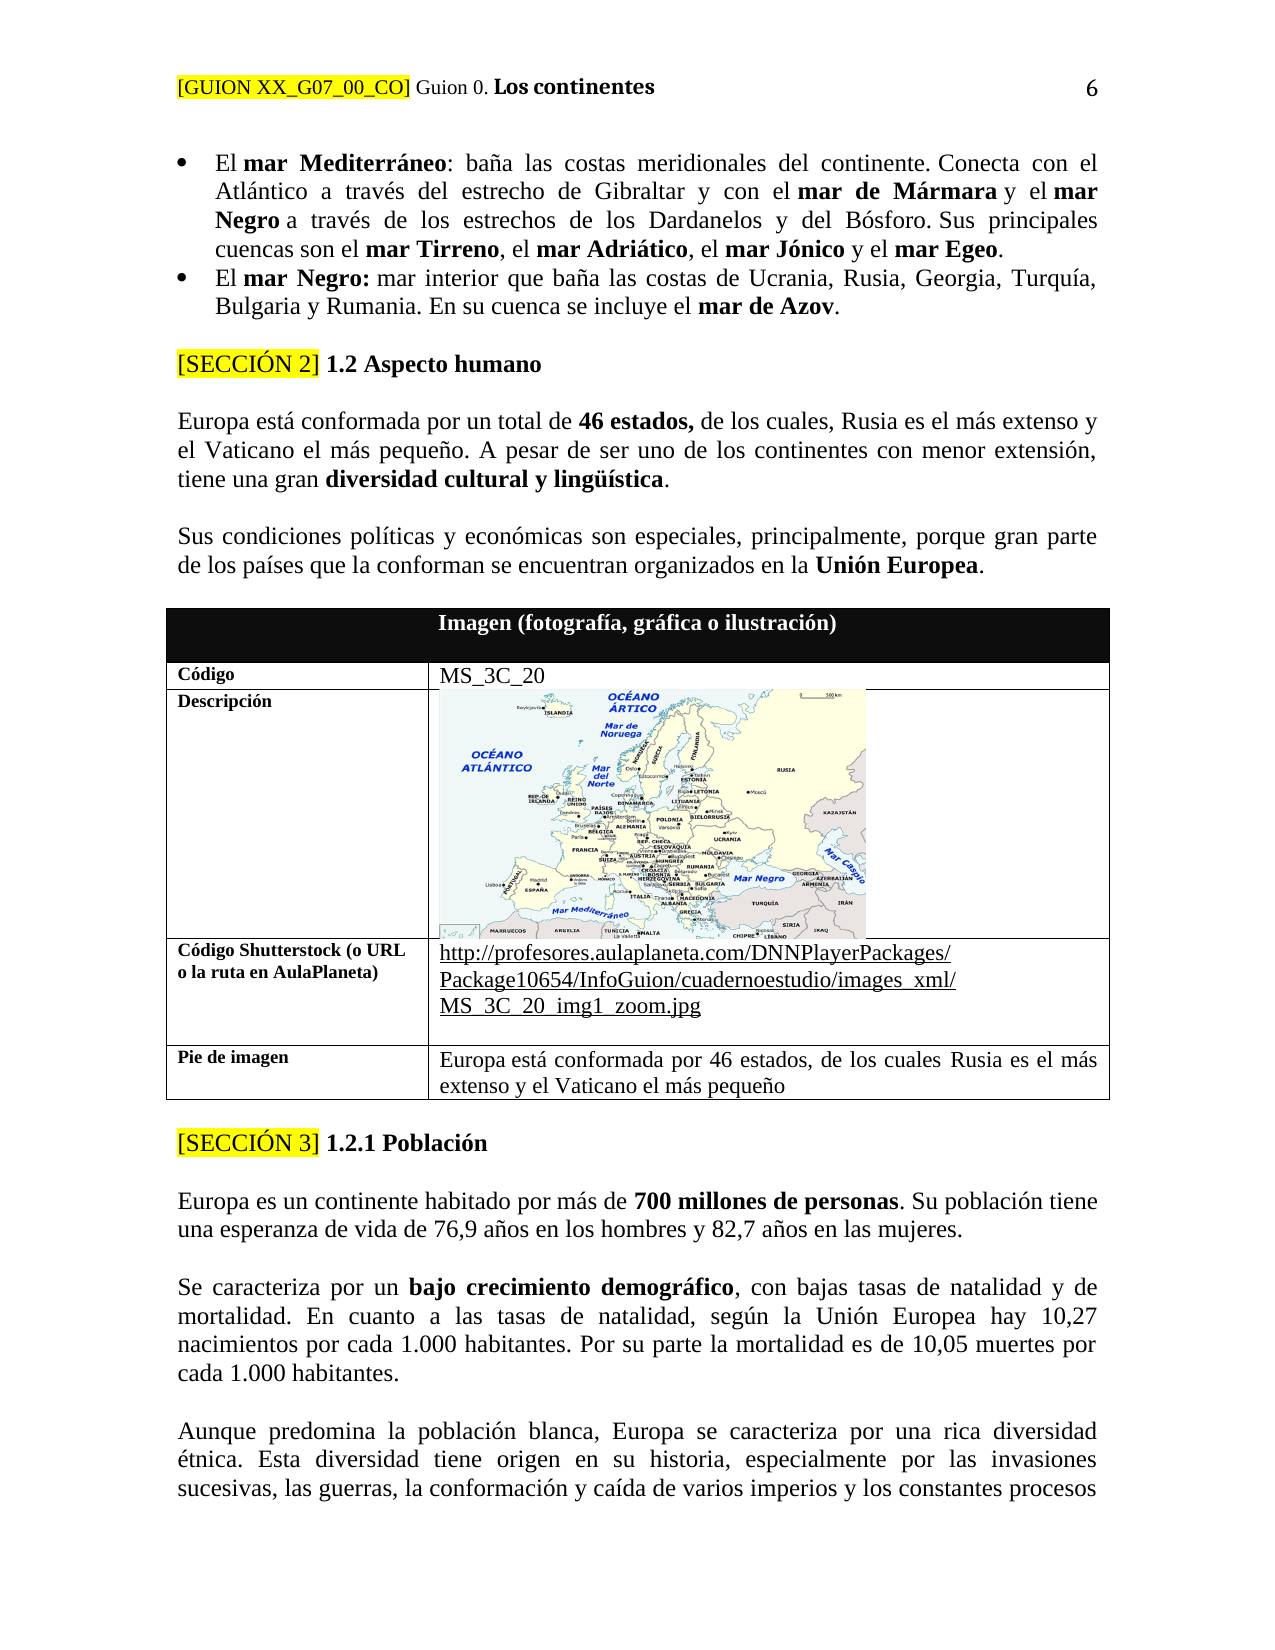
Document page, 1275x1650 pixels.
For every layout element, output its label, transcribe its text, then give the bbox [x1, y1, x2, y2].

picture [439, 689, 866, 939]
table_cell Descripción [167, 690, 428, 938]
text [177, 1416, 1098, 1502]
text Se caracteriza por un bajo crecimiento demográfico, con bajas tasas de natalidad y de mortalidad. En cuanto a las tasas de natalidad, según la Unión Europea hay 10,27 nacimientos por cada 1.000 habitantes. Por su parte la mortalidad es de 10,05 muertes por cada 1.000 habitantes. [177, 1272, 1098, 1387]
table_cell Código Shutterstock (o URL o la ruta en AulaPlaneta) [167, 939, 428, 1045]
table_cell Código [167, 663, 428, 689]
list El mar Mediterráneo: baña las costas meridionales del continente. Conecta con el Atlántico a través del estrecho de Gibraltar y con el mar de Mármara y el mar Negro a través de los estrechos de los Dardanelos y del Bósforo. Sus principales cuencas son el mar Tirreno, el mar Adriático, el mar Jónico y el mar Egeo. [177, 148, 1098, 263]
text Europa está conformada por un total de 46 estados, de los cuales, Rusia es el más extenso y el Vaticano el más pequeño. A pesar de ser uno de los continentes con menor extensión, tiene una gran diversidad cultural y lingüística. [177, 406, 1098, 493]
text Europa es un continente habitado por más de 700 millones de personas. Su población tiene una esperanza de vida de 76,9 años en los hombres y 82,7 años en las mujeres. [177, 1186, 1098, 1243]
table_cell http://profesores.aulaplaneta.com/DNNPlayerPackages/Package10654/InfoGuion/cuadernoestudio/images_xml/MS_3C_20_img1_zoom.jpg [429, 939, 1109, 1045]
text [SECCIÓN 3] 1.2.1 Población [319, 1128, 1098, 1157]
text Sus condiciones políticas y económicas son especiales, principalmente, porque gran parte de los países que la conforman se encuentran organizados en la Unión Europea. [177, 521, 1098, 579]
table_header Imagen (fotografía, gráfica o ilustración) [167, 609, 1109, 661]
table_cell MS_3C_20 [429, 663, 1109, 689]
table_cell [866, 690, 1109, 938]
table_cell [429, 690, 439, 938]
table_cell Europa está conformada por 46 estados, de los cuales Rusia es el más extenso y el Vaticano el más pequeño [429, 1046, 1109, 1098]
text [SECCIÓN 2] 1.2 Aspecto humano [319, 349, 1098, 378]
list El mar Negro: mar interior que baña las costas de Ucrania, Rusia, Georgia, Turquía, Bulgaria y Rumania. En su cuenca se incluye el mar de Azov. [177, 263, 1098, 320]
table_cell Pie de imagen [167, 1046, 428, 1098]
